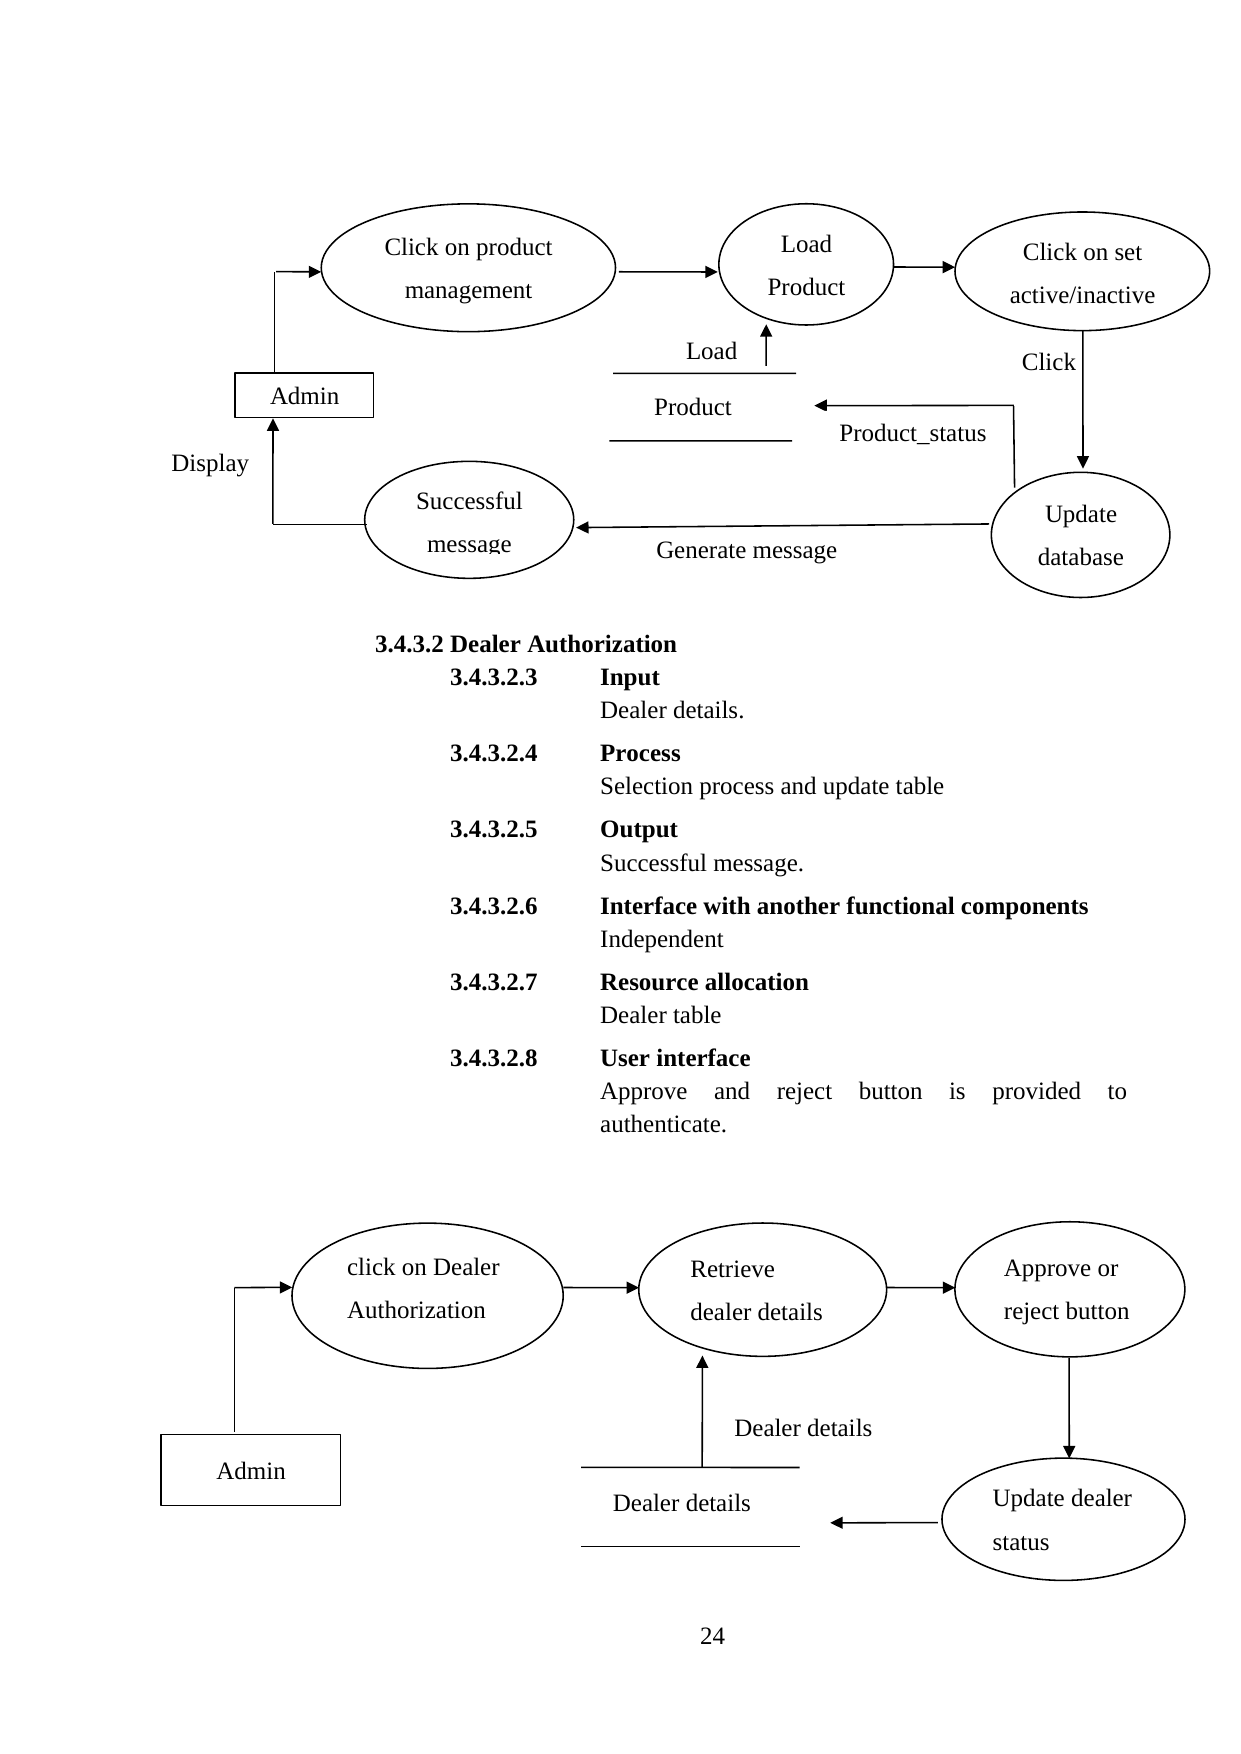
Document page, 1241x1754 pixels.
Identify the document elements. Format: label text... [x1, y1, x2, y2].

text Successful message. [525, 848, 1128, 876]
list User interface [450, 1043, 1128, 1072]
text Selection process and update table [525, 771, 1128, 800]
list Interface with another functional components [450, 891, 1128, 919]
text Dealer table [525, 1000, 1128, 1029]
list Input [450, 662, 1128, 691]
list Output [450, 814, 1128, 843]
text Independent [525, 924, 1128, 952]
list Process [450, 738, 1128, 767]
list Resource allocation [450, 967, 1128, 996]
text Approve and reject button is provided to authenticate. [600, 1076, 1128, 1138]
text Dealer details. [525, 695, 1128, 724]
list Dealer Authorization [375, 629, 1128, 658]
